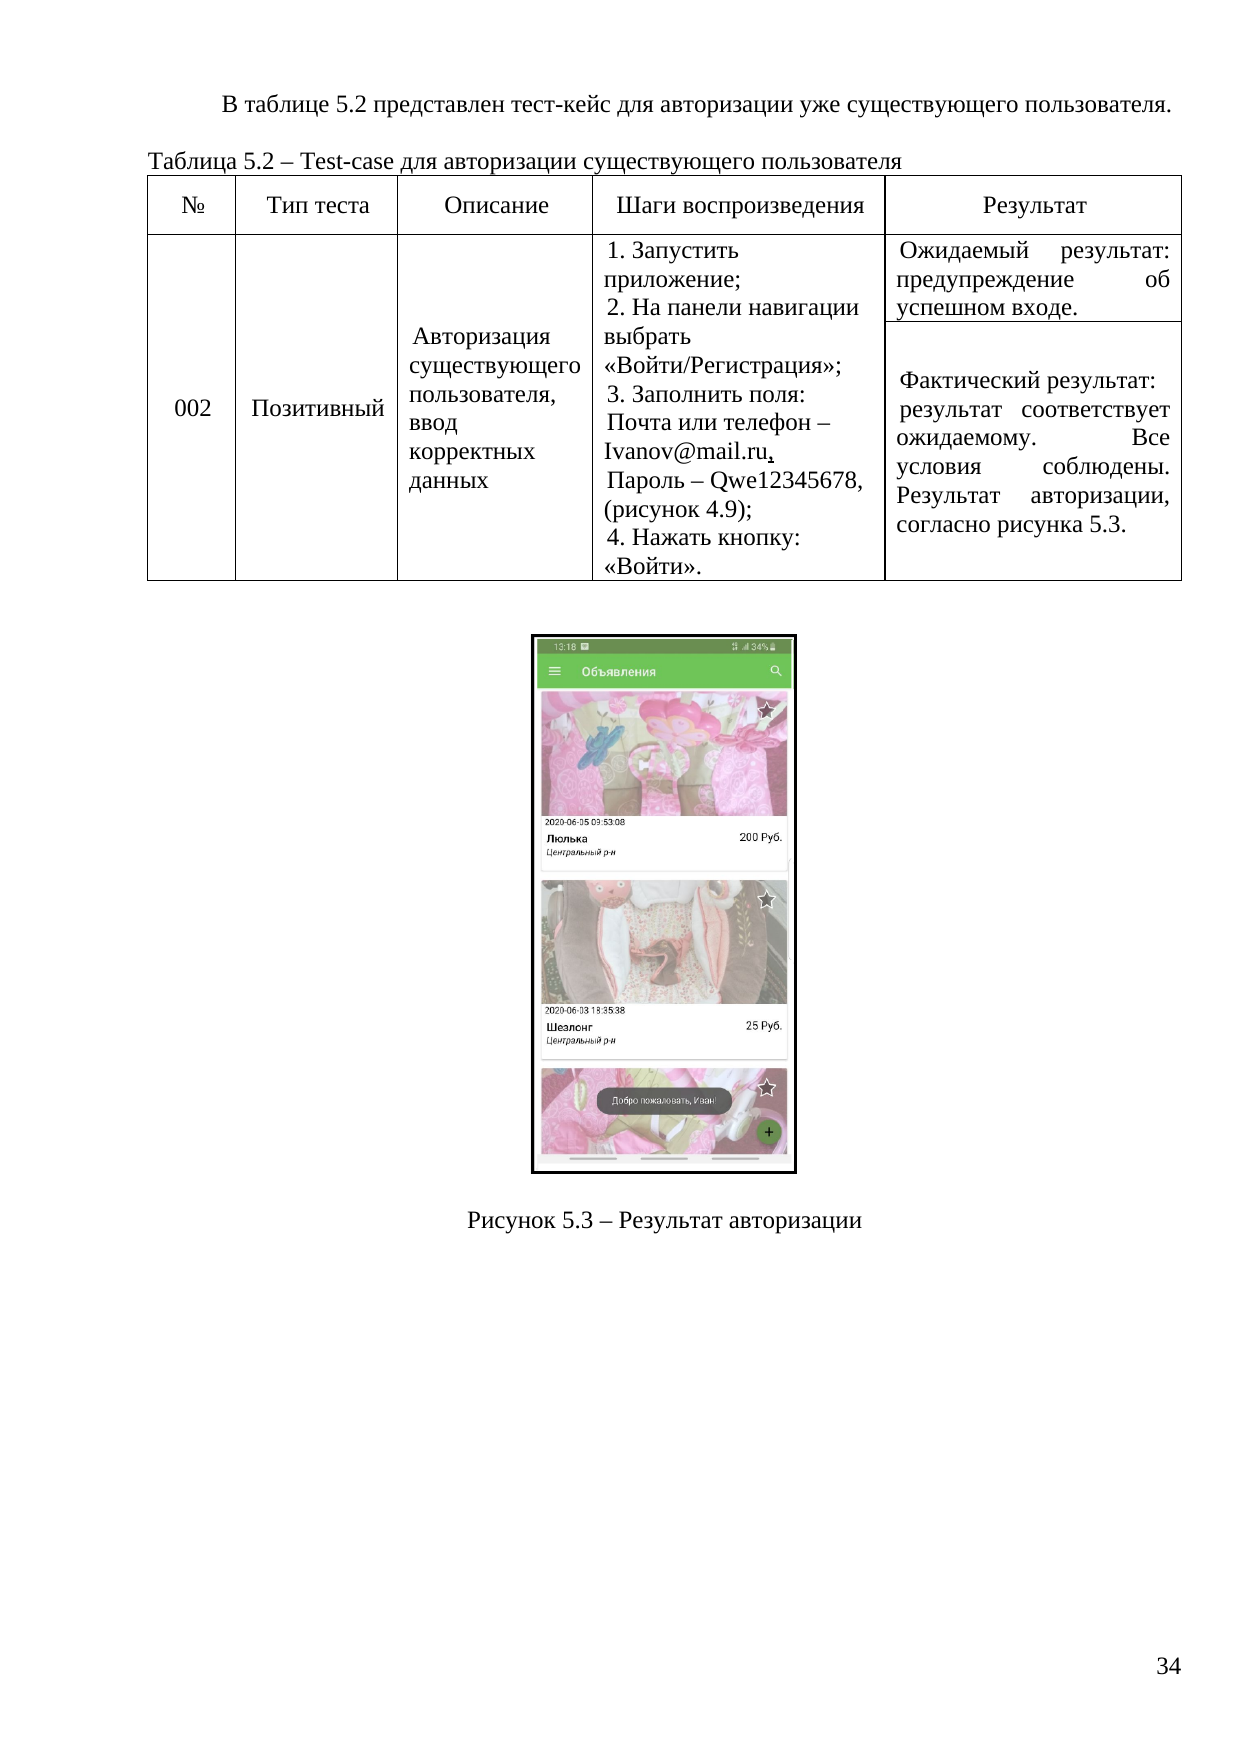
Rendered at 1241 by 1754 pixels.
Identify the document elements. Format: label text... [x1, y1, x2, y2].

table_cell 1. Запустить приложение; 2. На панели навигации выбрать «Войти/Регистрация»; 3. Заполнить поля: Почта или телефон – Ivanov@mail.ru, Пароль – Qwe12345678, (рисунок 4.9); 4. Нажать кнопку: «Войти». [593, 235, 884, 580]
table_cell Позитивный [236, 235, 397, 580]
table_header № [148, 176, 235, 234]
table_cell Фактический результат: результат соответствует ожидаемому. Все условия соблюдены. Результат авторизации, согласно рисунка 5.3. [886, 322, 1181, 580]
table_cell Ожидаемый результат: предупреждение об успешном входе. [886, 235, 1181, 321]
table_header Результат [886, 176, 1181, 234]
table_header Описание [398, 176, 592, 234]
table_cell Авторизация существующего пользователя, ввод корректных данных [398, 235, 592, 580]
text Таблица 5.2 – Test-case для авторизации существующего пользователя [148, 146, 1181, 175]
table_header Тип теста [236, 176, 397, 234]
text Рисунок 5.3 – Результат авторизации [148, 1205, 1181, 1233]
picture [530, 634, 799, 1176]
table_header Шаги воспроизведения [593, 176, 884, 234]
table_cell 002 [148, 235, 235, 580]
text В таблице 5.2 представлен тест-кейс для авторизации уже существующего пользователя. [148, 89, 1181, 117]
